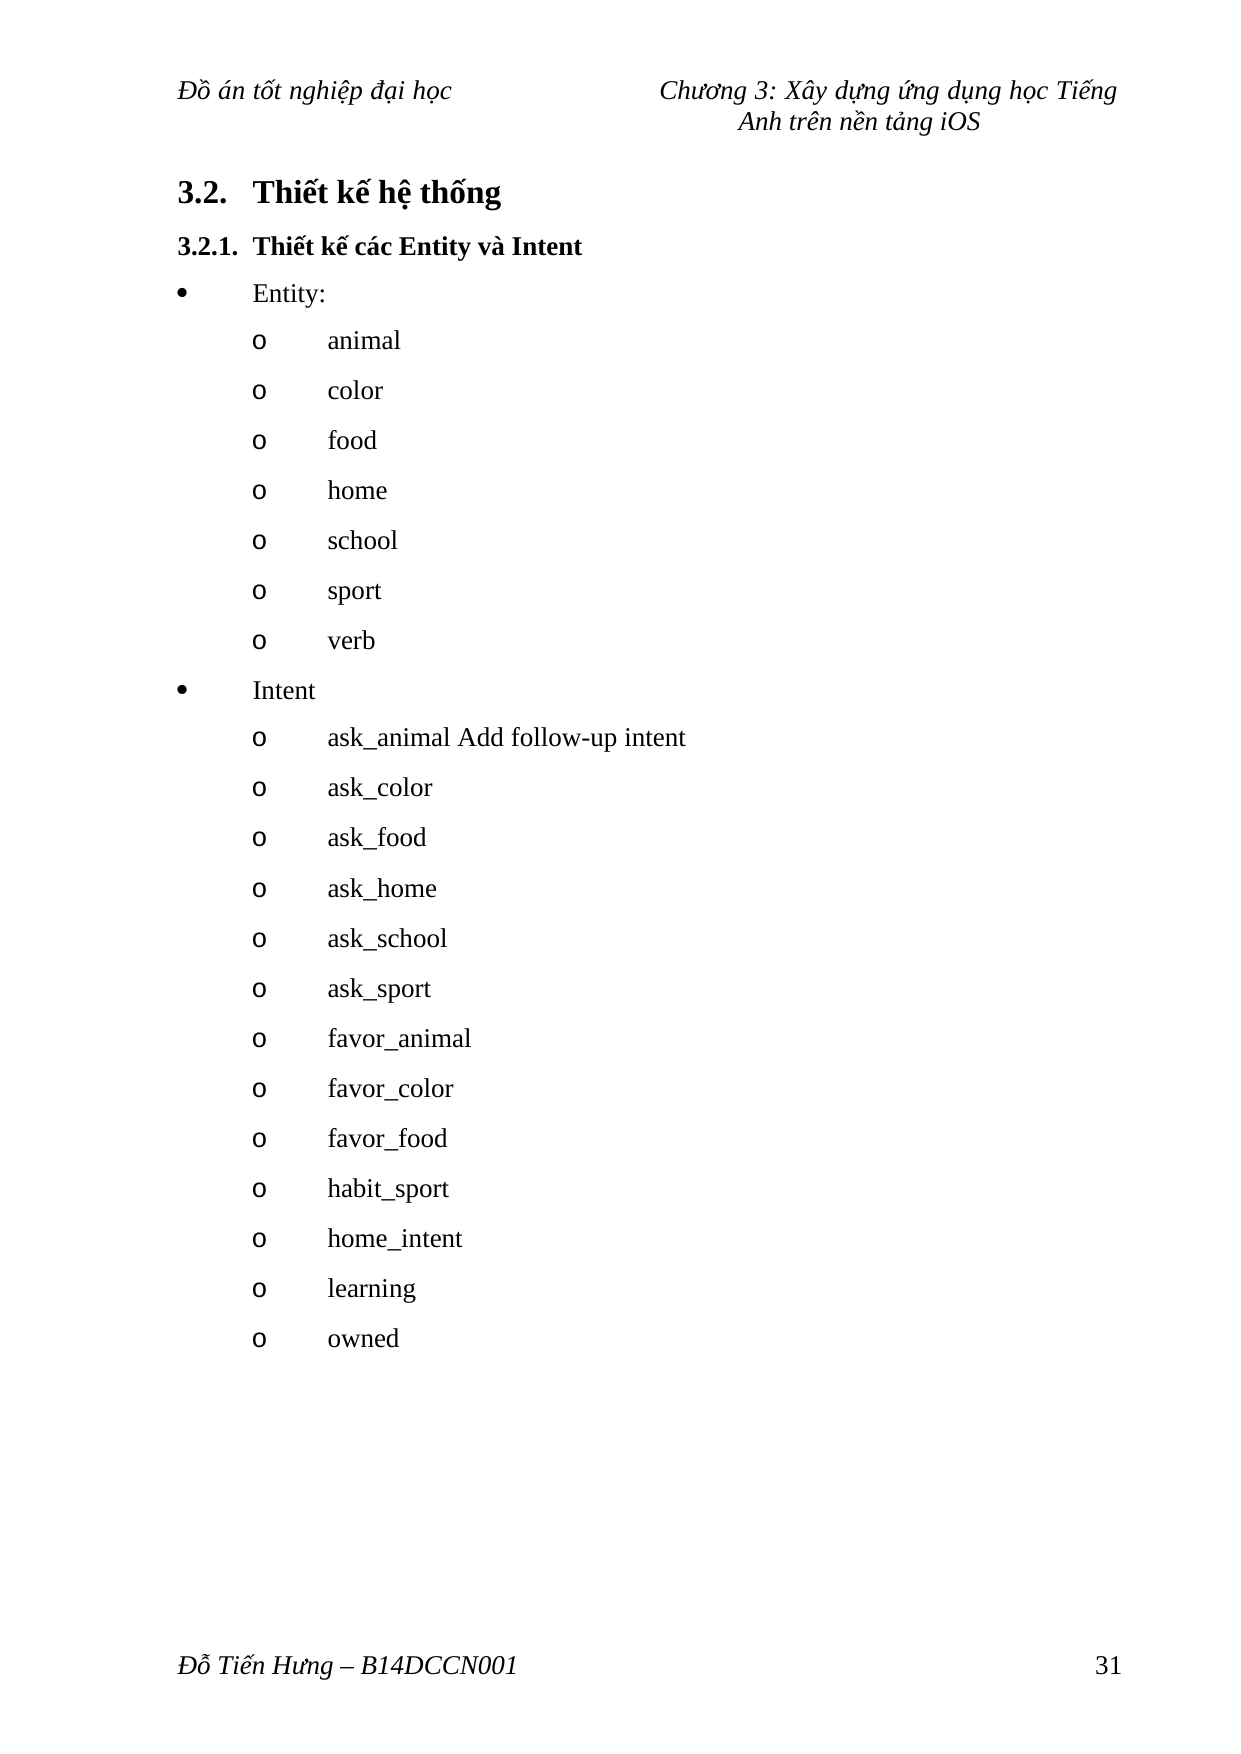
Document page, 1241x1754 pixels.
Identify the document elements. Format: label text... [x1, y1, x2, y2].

list favor_color [251, 1072, 1122, 1106]
list food [251, 424, 1122, 457]
list ask_animal Add follow-up intent [251, 721, 1122, 755]
list ask_sport [251, 972, 1122, 1005]
list favor_food [251, 1122, 1122, 1156]
list Intent [177, 674, 1122, 706]
list ask_home [251, 872, 1122, 905]
list animal [251, 324, 1122, 357]
list color [251, 374, 1122, 407]
list sport [251, 574, 1122, 608]
list verb [251, 624, 1122, 658]
list Entity: [177, 277, 1122, 308]
list ask_school [251, 922, 1122, 955]
list owned [251, 1323, 1122, 1356]
list ask_color [251, 771, 1122, 805]
list Thiết kế các Entity và Intent [177, 230, 1122, 261]
list Thiết kế hệ thống [177, 173, 1122, 211]
list learning [251, 1272, 1122, 1306]
list home_intent [251, 1222, 1122, 1256]
list home [251, 474, 1122, 507]
list school [251, 524, 1122, 558]
list habit_sport [251, 1172, 1122, 1206]
list favor_animal [251, 1022, 1122, 1055]
list ask_food [251, 822, 1122, 855]
